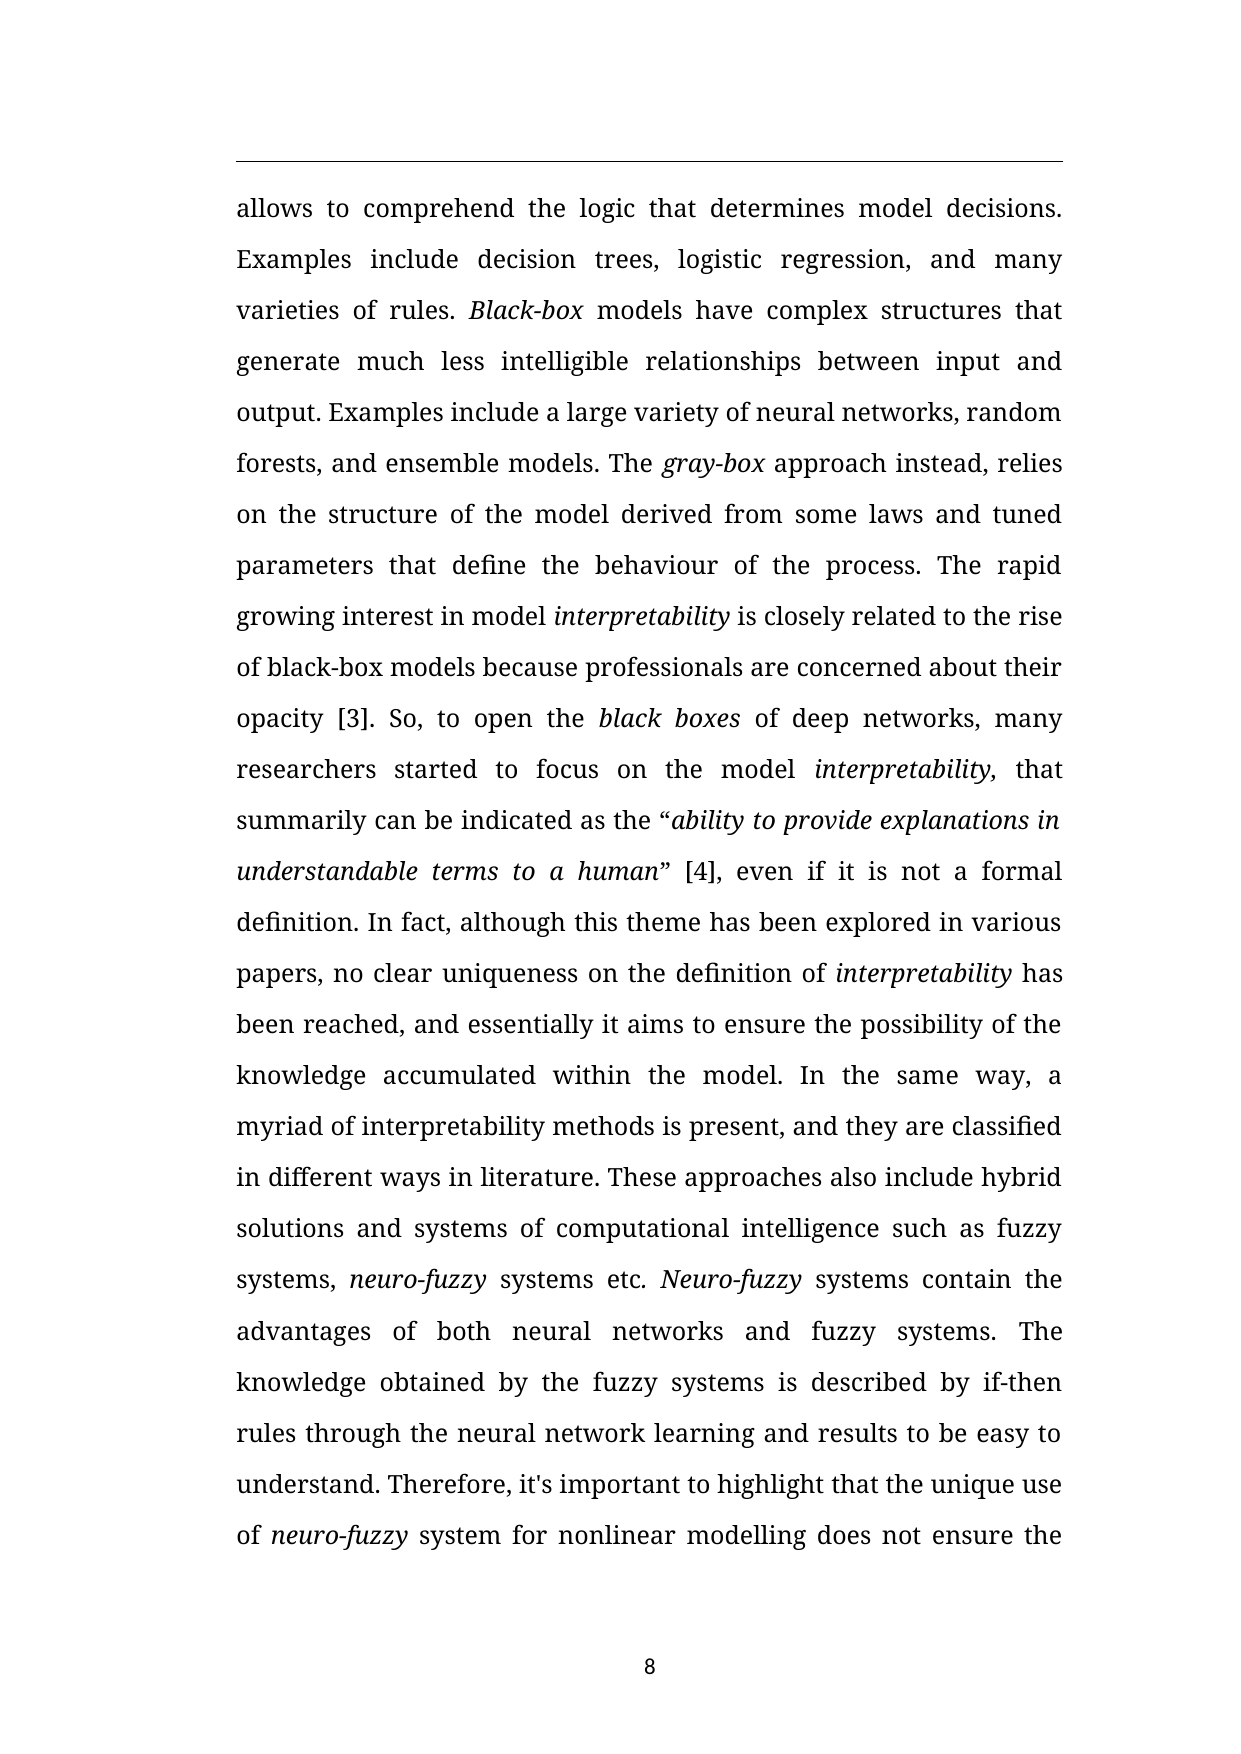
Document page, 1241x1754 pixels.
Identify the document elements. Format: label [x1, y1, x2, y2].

text [236, 190, 1063, 1551]
